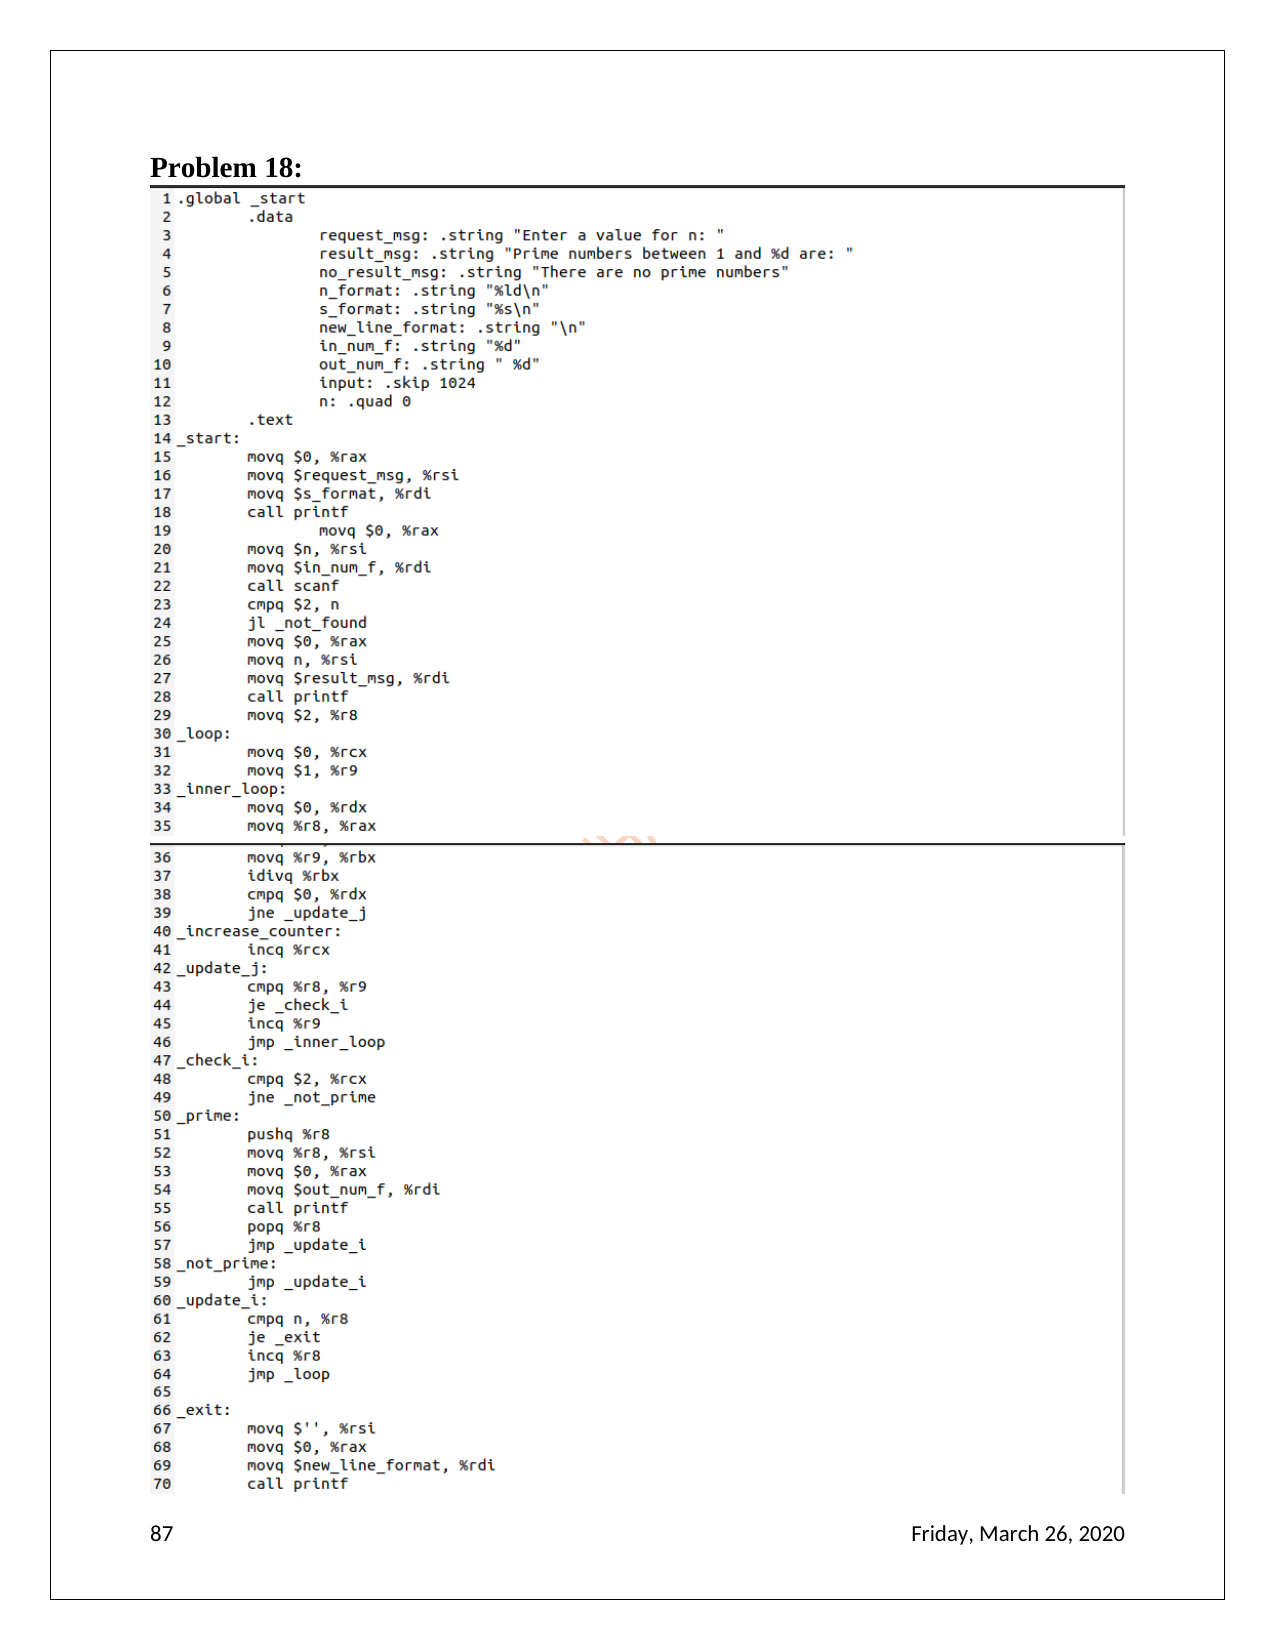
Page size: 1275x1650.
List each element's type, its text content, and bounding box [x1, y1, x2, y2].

text Problem 18: [150, 150, 1125, 185]
picture [150, 185, 1125, 836]
picture [150, 843, 1125, 1494]
